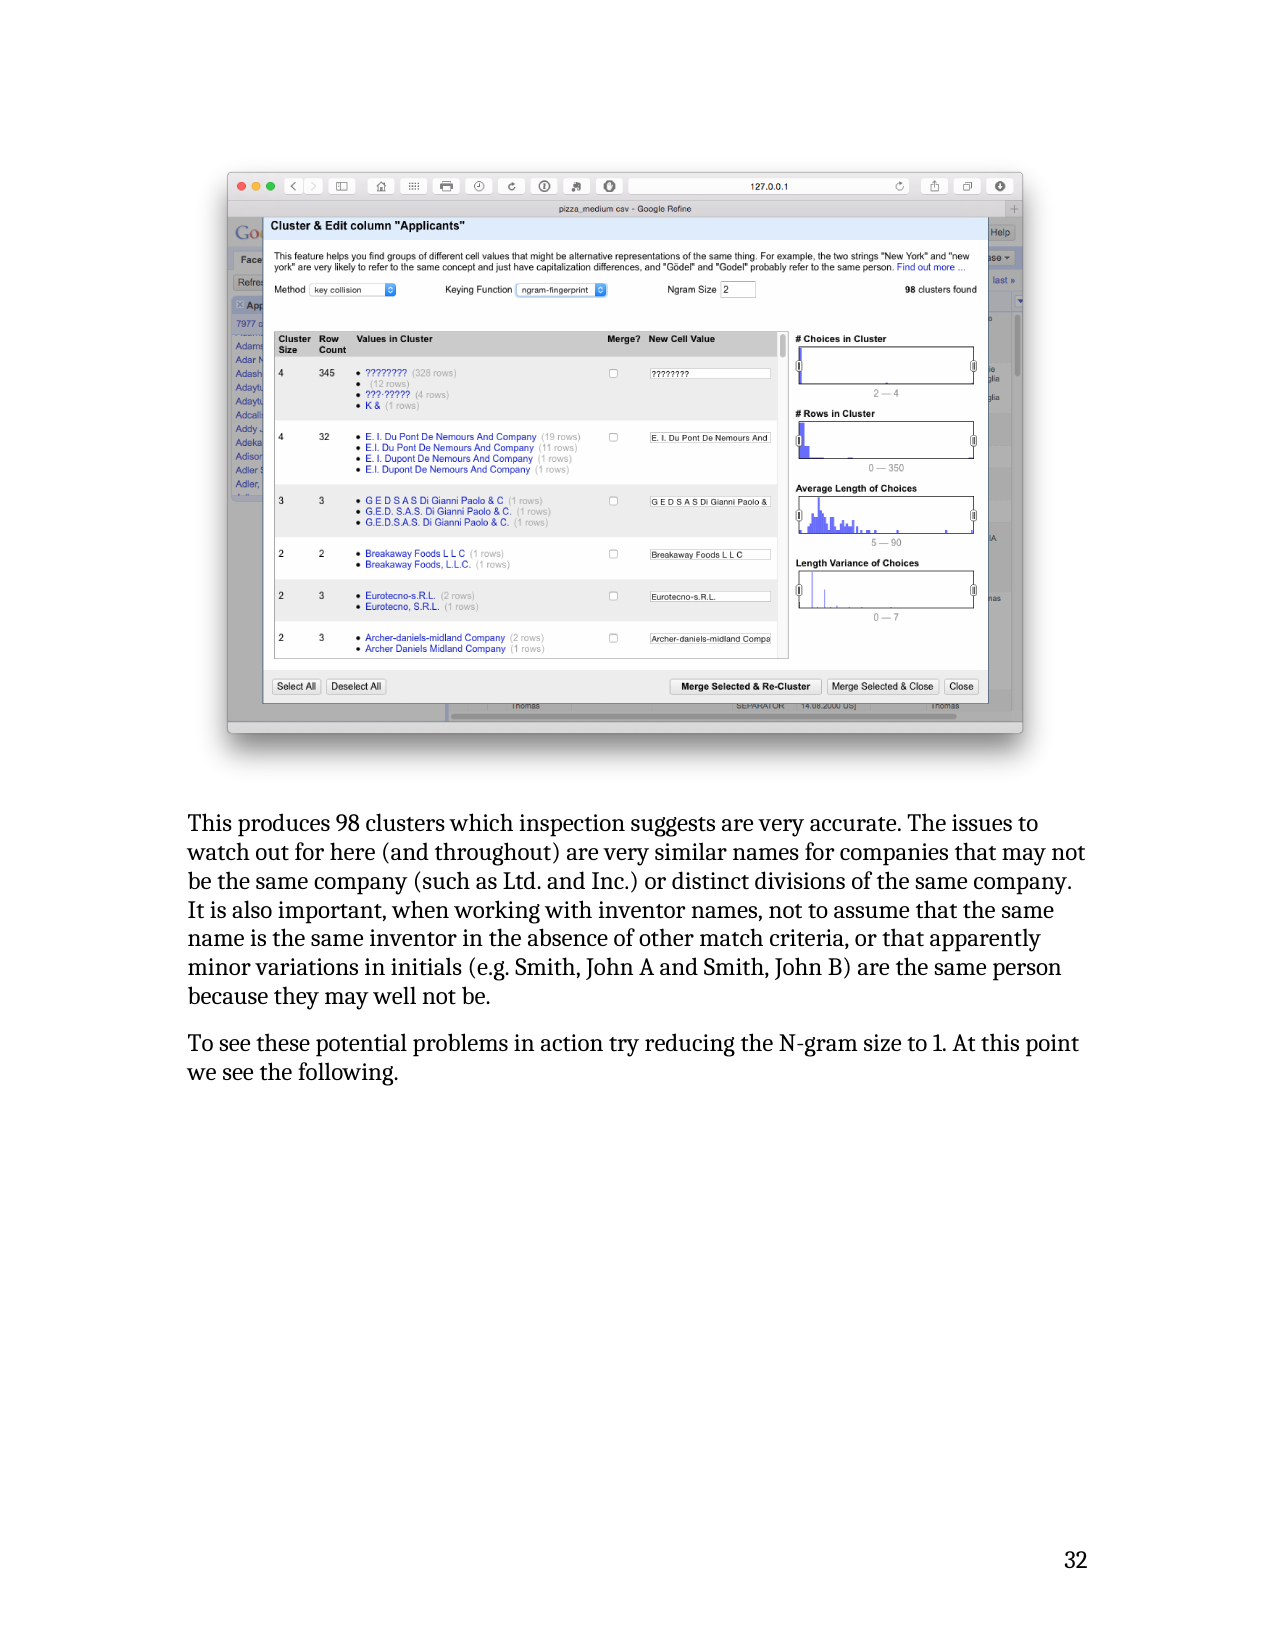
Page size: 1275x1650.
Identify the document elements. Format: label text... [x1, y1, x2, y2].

text This produces 98 clusters which inspection suggests are very accurate. The issues to watch out for here (and throughout) are very similar names for companies that may not be the same company (such as Ltd. and Inc.) or distinct divisions of the same company. It is also important, when working with inventor names, not to assume that the same name is the same inventor in the absence of other match criteria, or that apparently minor variations in initials (e.g. Smith, John A and Smith, John B) are the same person because they may well not be. [187, 809, 1087, 1011]
text To see these potential problems in action try reducing the N-gram size to 1. At this point we see the following. [187, 1029, 1087, 1087]
picture [187, 150, 1063, 791]
